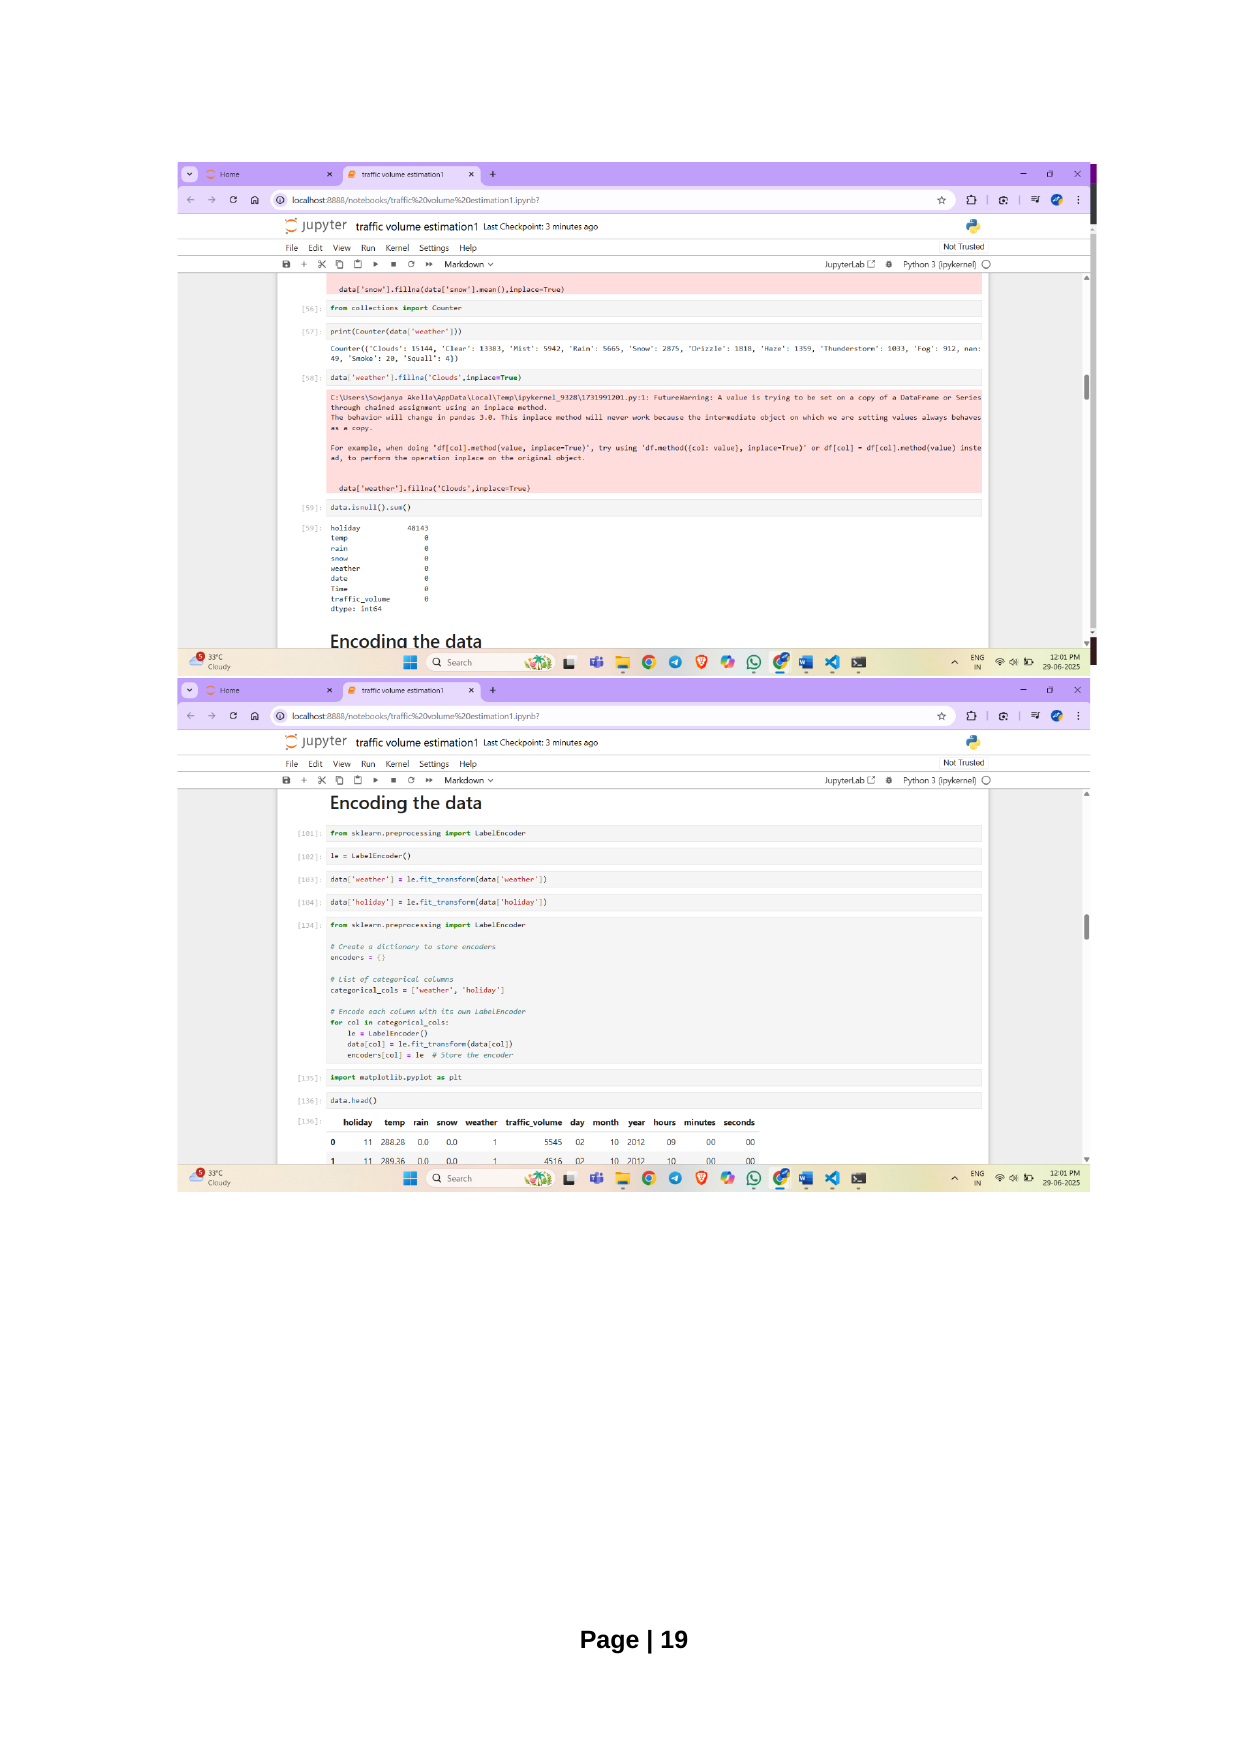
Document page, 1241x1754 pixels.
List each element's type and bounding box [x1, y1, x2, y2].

picture [177, 162, 1097, 676]
picture [177, 678, 1091, 1192]
